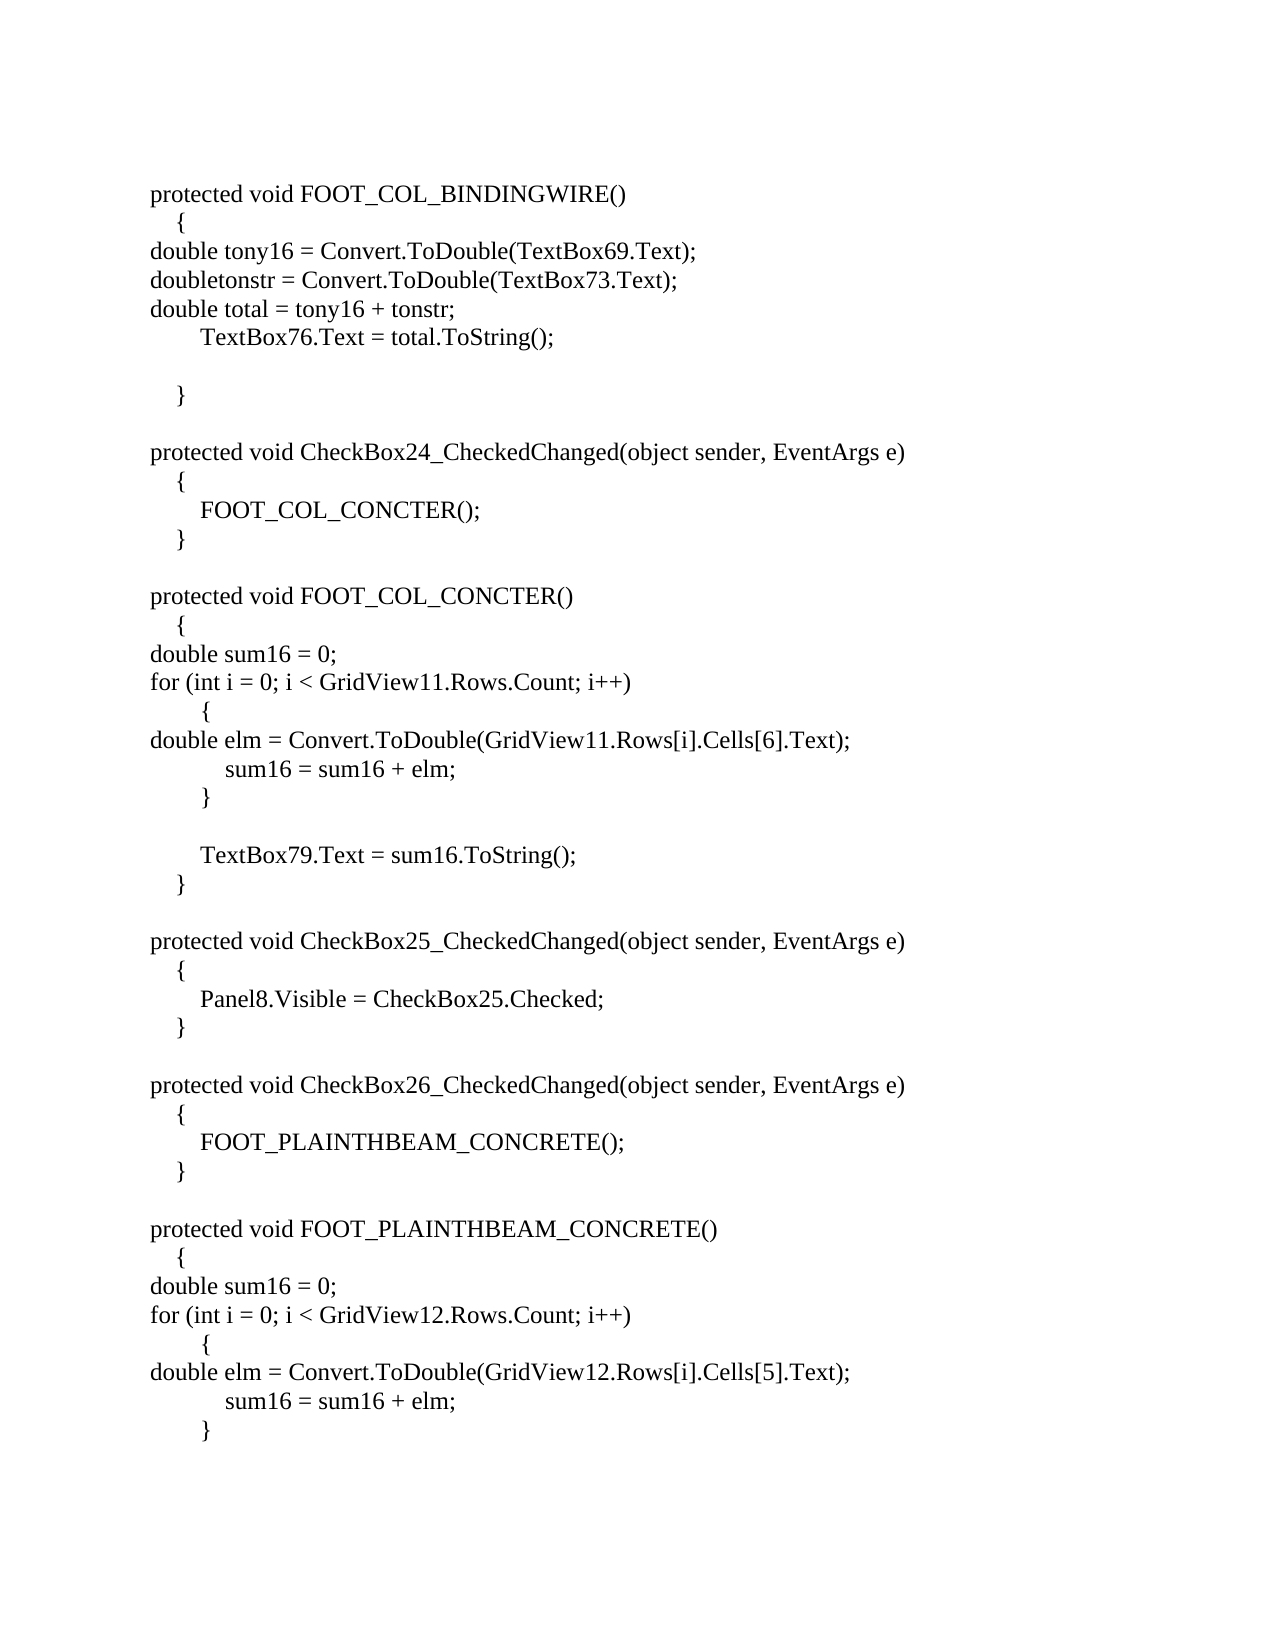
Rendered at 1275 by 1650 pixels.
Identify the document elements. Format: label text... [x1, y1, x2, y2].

text } [150, 1415, 1125, 1444]
text FOOT_PLAINTHBEAM_CONCRETE(); [150, 1127, 1125, 1156]
text doubletonstr = Convert.ToDouble(TextBox73.Text); [150, 265, 1125, 294]
text { [150, 610, 1125, 639]
text { [150, 207, 1125, 236]
text { [150, 955, 1125, 984]
text protected void FOOT_PLAINTHBEAM_CONCRETE() [150, 1214, 1125, 1242]
text } [150, 1012, 1125, 1041]
text { [150, 1099, 1125, 1127]
text double elm = Convert.ToDouble(GridView12.Rows[i].Cells[5].Text); [150, 1357, 1125, 1386]
text protected void CheckBox24_CheckedChanged(object sender, EventArgs e) [150, 437, 1125, 466]
text } [150, 1156, 1125, 1185]
text double tony16 = Convert.ToDouble(TextBox69.Text); [150, 236, 1125, 265]
text } [150, 869, 1125, 897]
text protected void CheckBox25_CheckedChanged(object sender, EventArgs e) [150, 926, 1125, 955]
text } [150, 782, 1125, 811]
text { [150, 466, 1125, 495]
text protected void FOOT_COL_CONCTER() [150, 581, 1125, 610]
text double elm = Convert.ToDouble(GridView11.Rows[i].Cells[6].Text); [150, 725, 1125, 754]
text } [150, 380, 1125, 409]
text FOOT_COL_CONCTER(); [150, 495, 1125, 524]
text for (int i = 0; i < GridView11.Rows.Count; i++) [150, 667, 1125, 696]
text { [150, 1242, 1125, 1271]
text protected void FOOT_COL_BINDINGWIRE() [150, 179, 1125, 207]
text { [150, 1329, 1125, 1357]
text protected void CheckBox26_CheckedChanged(object sender, EventArgs e) [150, 1070, 1125, 1099]
text double total = tony16 + tonstr; [150, 294, 1125, 322]
text for (int i = 0; i < GridView12.Rows.Count; i++) [150, 1300, 1125, 1329]
text sum16 = sum16 + elm; [150, 754, 1125, 782]
text TextBox76.Text = total.ToString(); [150, 322, 1125, 351]
text Panel8.Visible = CheckBox25.Checked; [150, 984, 1125, 1012]
text double sum16 = 0; [150, 639, 1125, 667]
text double sum16 = 0; [150, 1271, 1125, 1300]
text } [150, 524, 1125, 552]
text { [150, 696, 1125, 725]
text sum16 = sum16 + elm; [150, 1386, 1125, 1415]
text TextBox79.Text = sum16.ToString(); [150, 840, 1125, 869]
